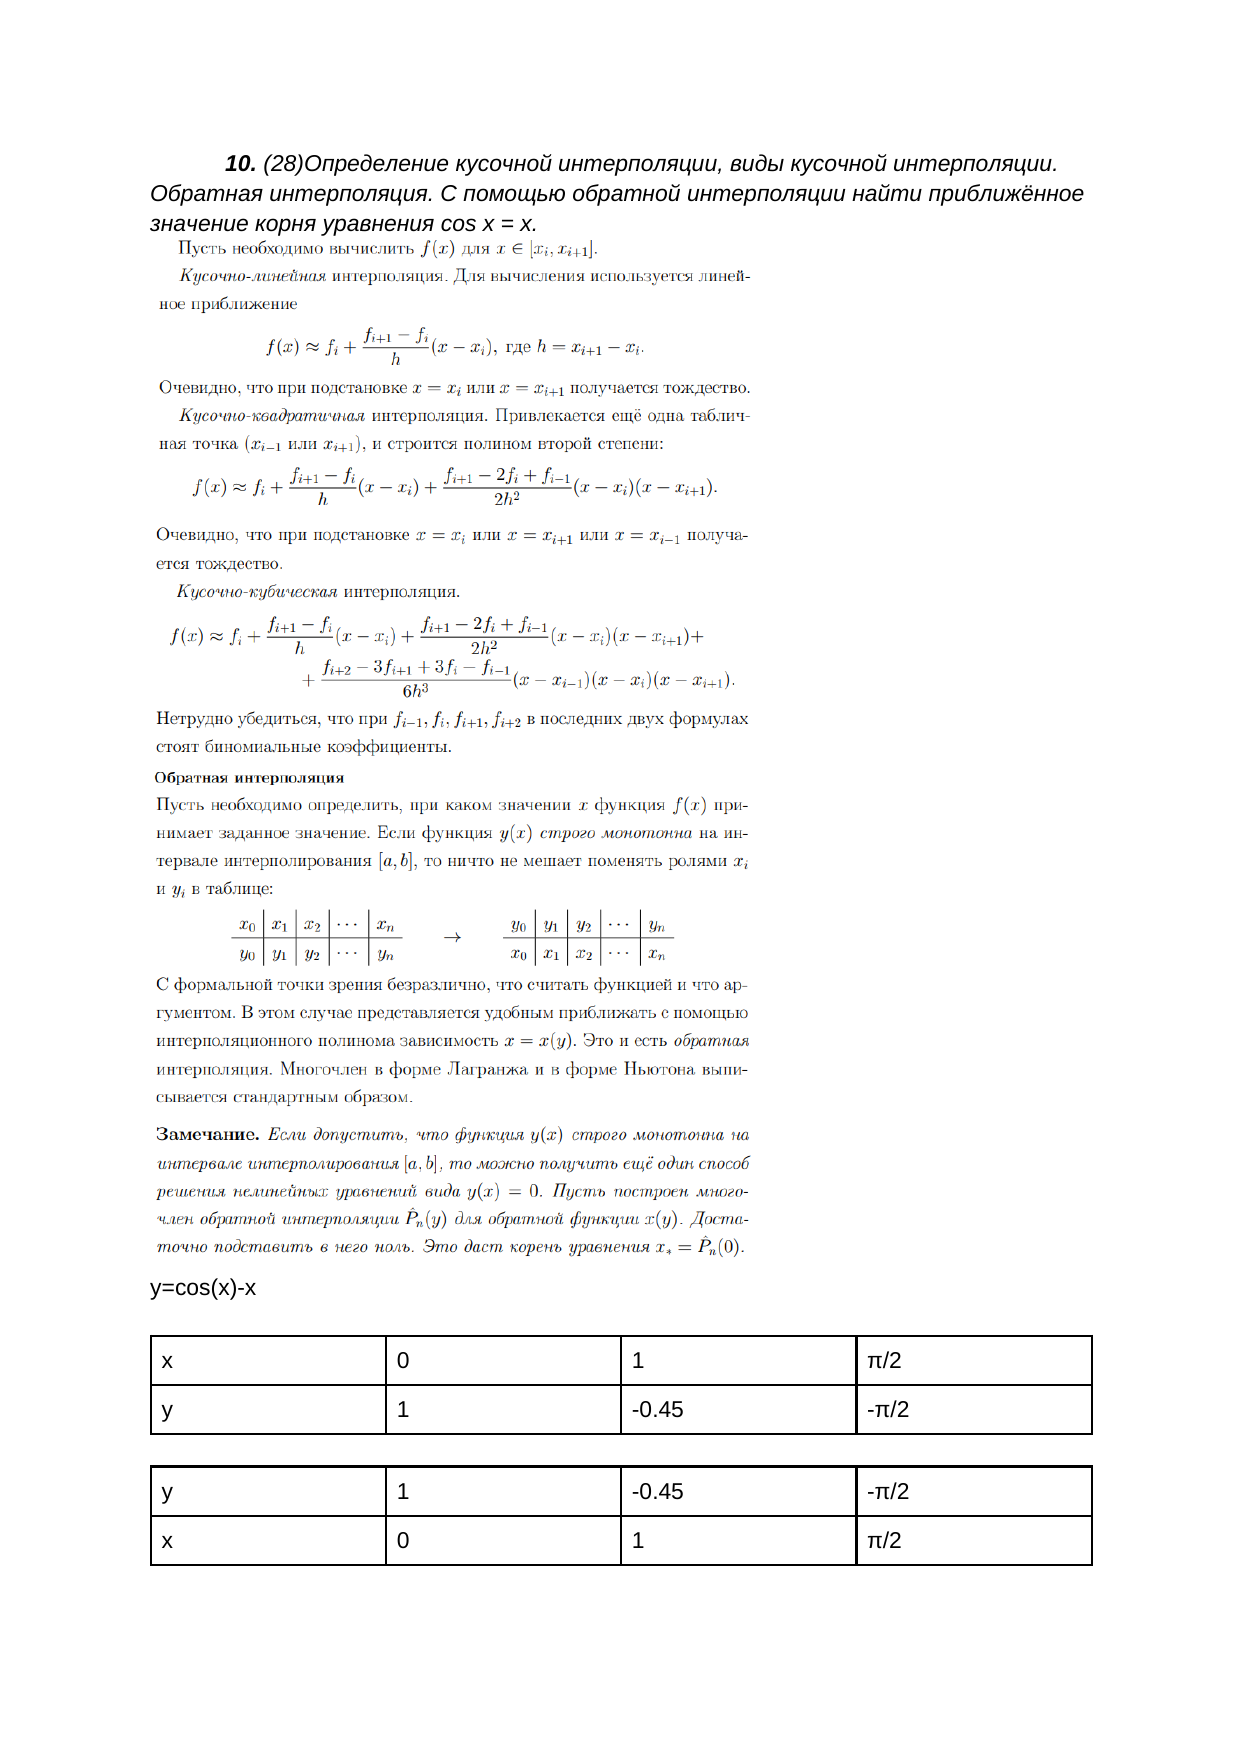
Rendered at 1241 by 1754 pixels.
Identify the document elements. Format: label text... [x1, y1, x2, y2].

table_header y [152, 1468, 385, 1514]
table_cell π/2 [858, 1517, 1091, 1564]
table_cell -0.45 [622, 1386, 855, 1433]
table_cell y [152, 1386, 385, 1433]
table_header -π/2 [858, 1468, 1091, 1514]
subtitle 10. (28)Определение кусочной интерполяции, виды кусочной интерполяции. Обратная интерполяция. С помощью обратной интерполяции найти приближённое значение корня уравнения cos x = x. [150, 150, 1090, 237]
table_cell 0 [387, 1517, 620, 1564]
table_header -0.45 [622, 1468, 855, 1514]
table_header 0 [387, 1337, 620, 1384]
table_cell 1 [387, 1386, 620, 1433]
table_header 1 [622, 1337, 855, 1384]
table_cell 1 [622, 1517, 855, 1564]
text y=cos(x)-x [150, 1274, 1090, 1300]
table_cell -π/2 [858, 1386, 1091, 1433]
table_header π/2 [858, 1337, 1091, 1384]
table_header x [152, 1337, 385, 1384]
picture [150, 240, 761, 1271]
table_header 1 [387, 1468, 620, 1514]
table_cell x [152, 1517, 385, 1564]
